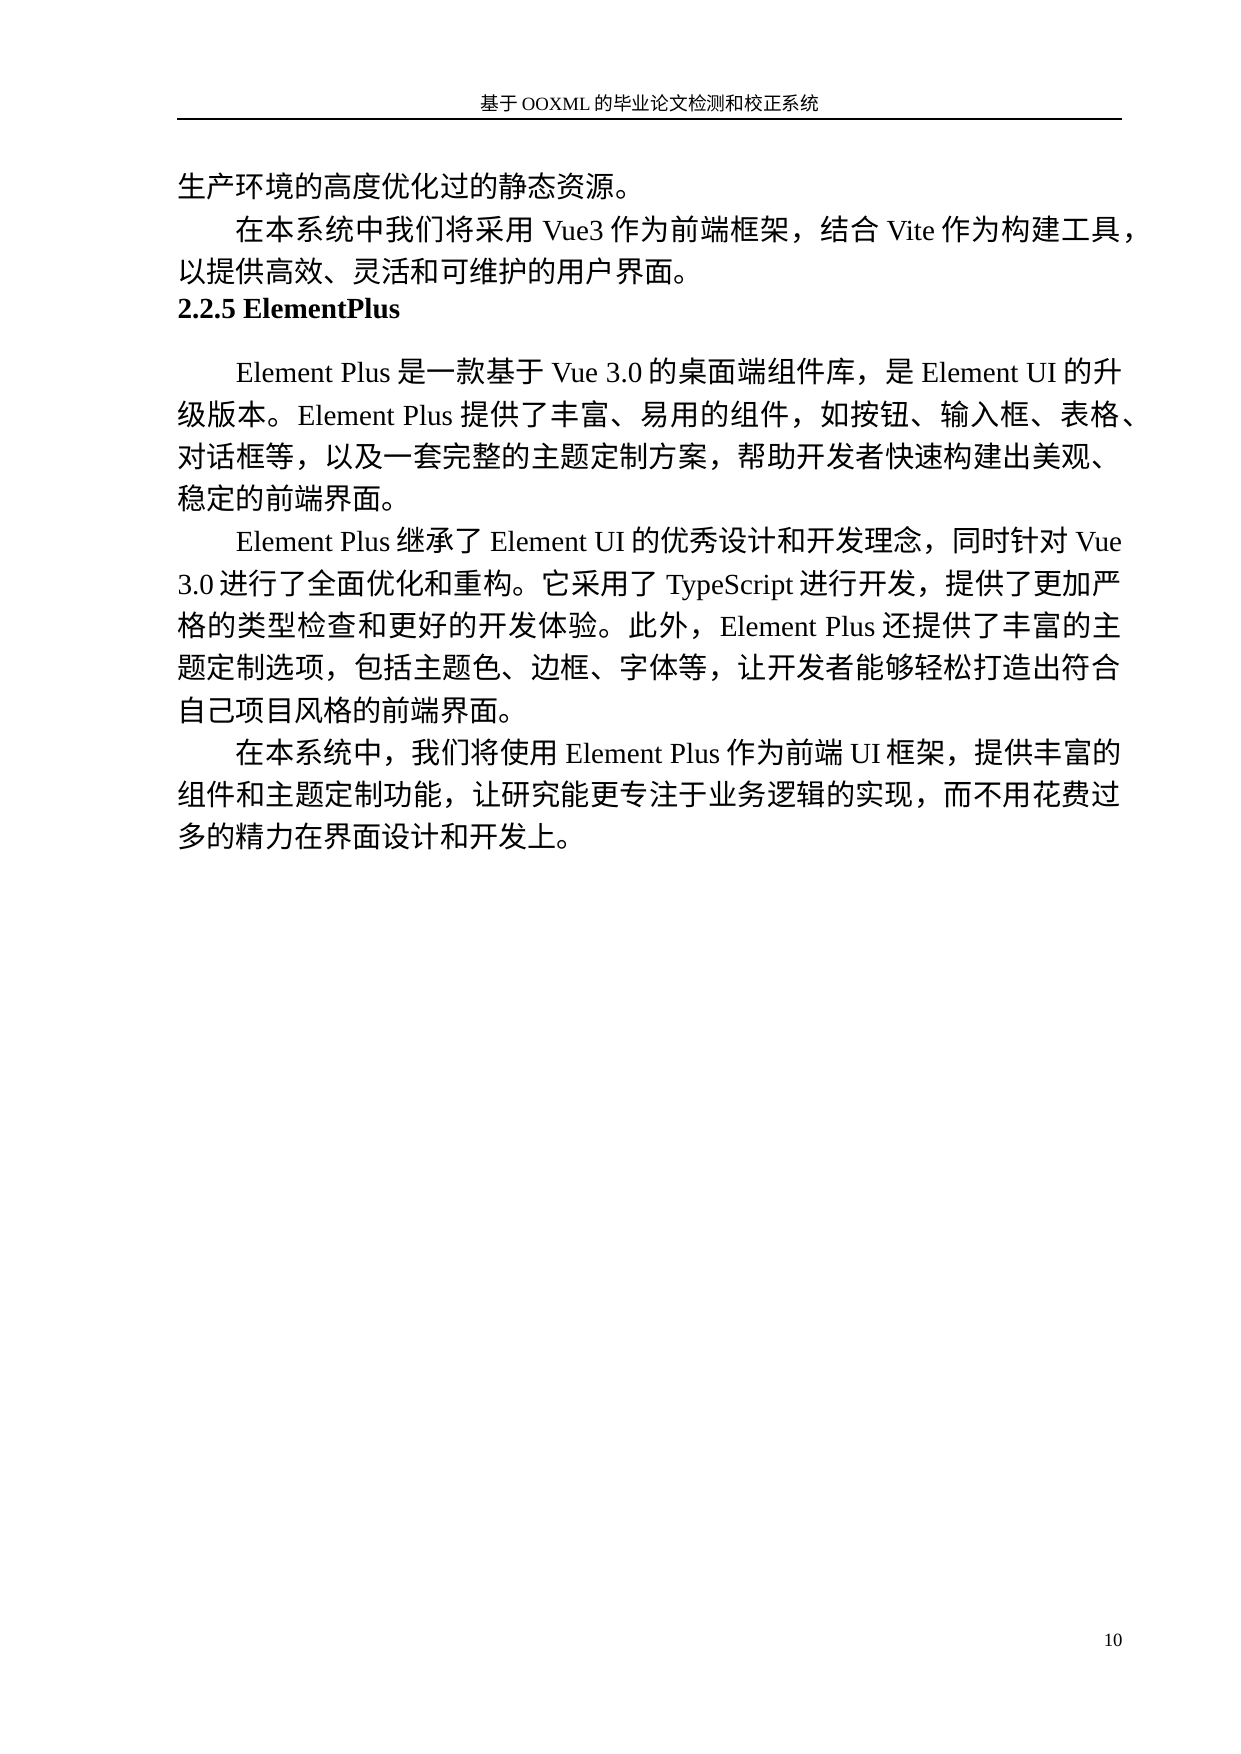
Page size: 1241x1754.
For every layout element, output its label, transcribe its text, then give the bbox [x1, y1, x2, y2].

text Element Plus继承了Element UI的优秀设计和开发理念，同时针对Vue 3.0进行了全面优化和重构。它采用了TypeScript进行开发，提供了更加严格的类型检查和更好的开发体验。此外，Element Plus还提供了丰富的主题定制选项，包括主题色、边框、字体等，让开发者能够轻松打造出符合自己项目风格的前端界面。 [177, 518, 1122, 729]
text Element Plus是一款基于Vue 3.0的桌面端组件库，是Element UI的升级版本。Element Plus提供了丰富、易用的组件，如按钮、输入框、表格、对话框等，以及一套完整的主题定制方案，帮助开发者快速构建出美观、稳定的前端界面。 [177, 349, 1122, 518]
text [177, 164, 1122, 206]
subtitle ElementPlus [177, 291, 1122, 324]
text 在本系统中，我们将使用Element Plus作为前端UI框架，提供丰富的组件和主题定制功能，让研究能更专注于业务逻辑的实现，而不用花费过多的精力在界面设计和开发上。 [177, 729, 1122, 856]
text 在本系统中我们将采用Vue3作为前端框架，结合Vite作为构建工具，以提供高效、灵活和可维护的用户界面。 [177, 206, 1122, 291]
